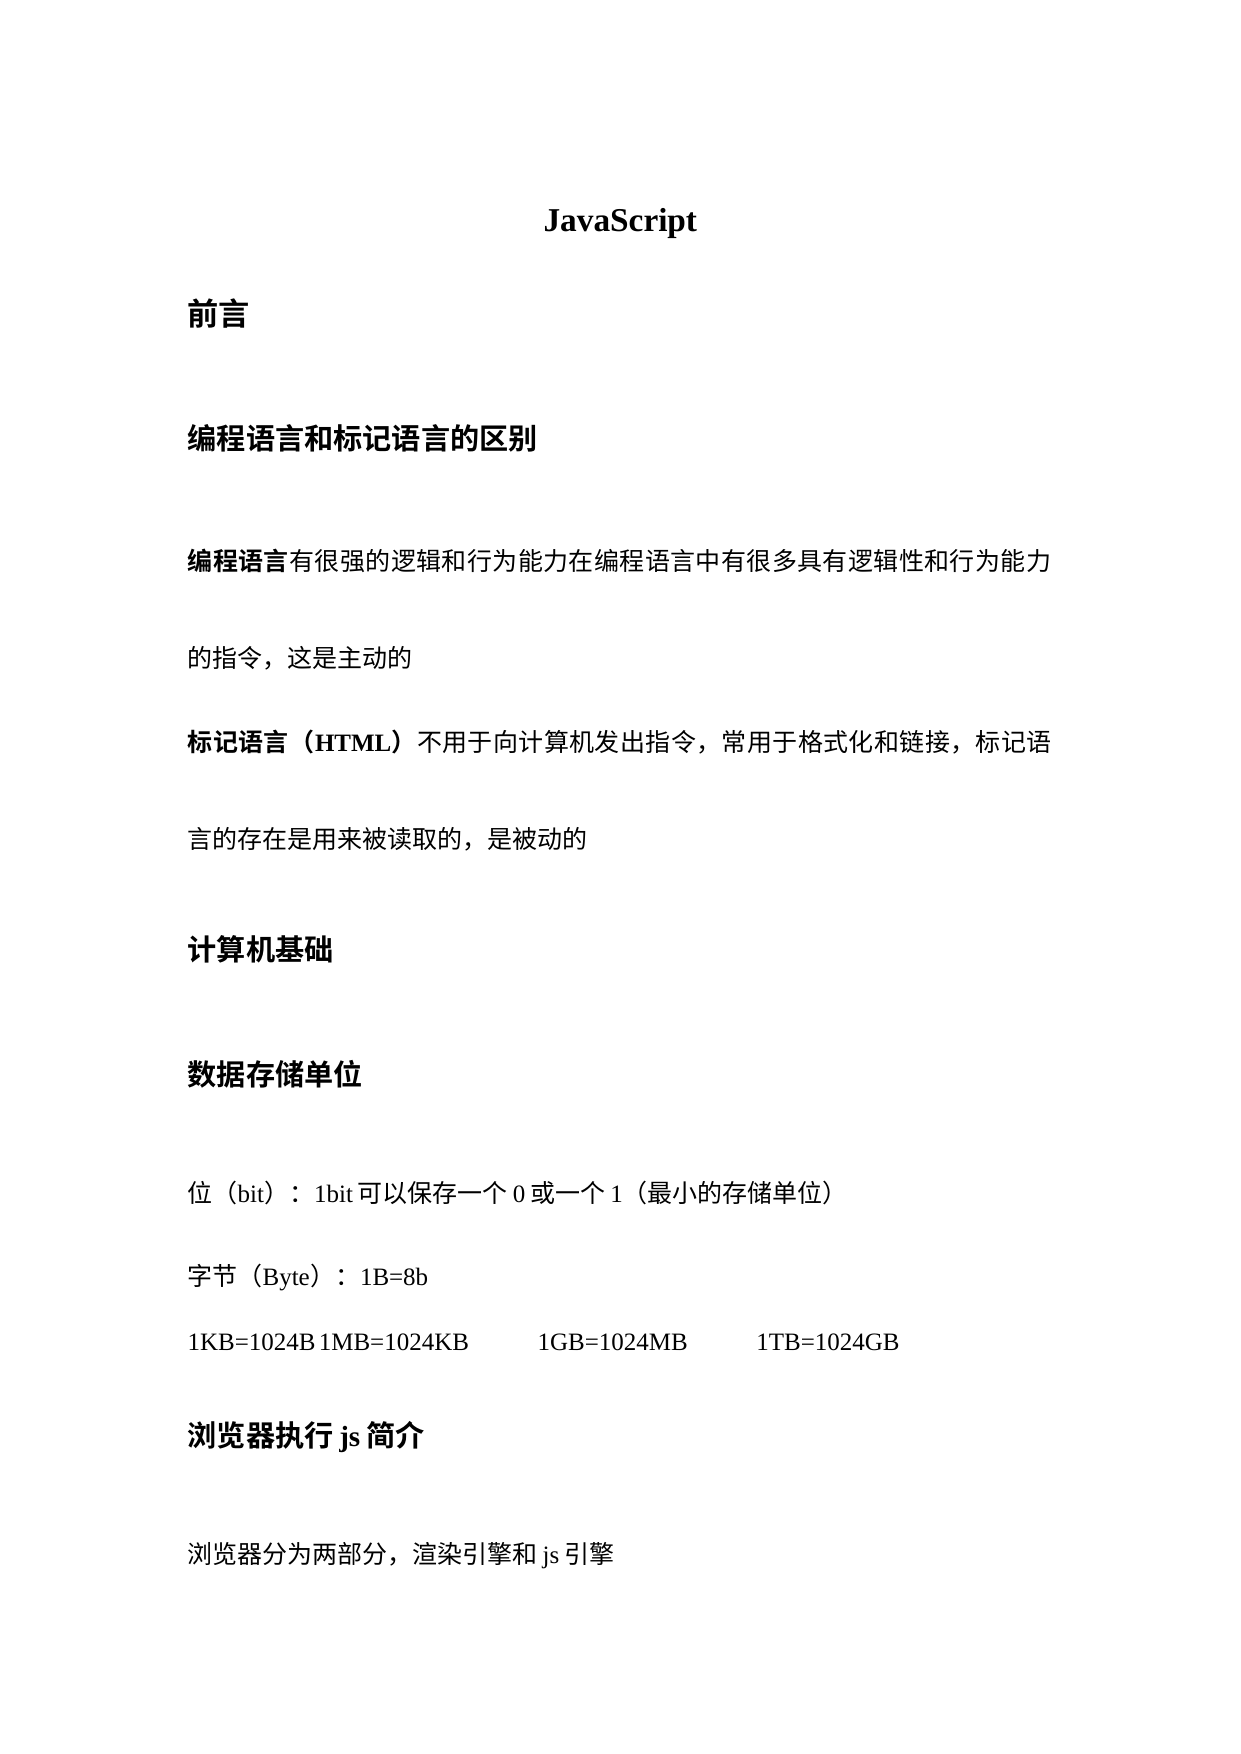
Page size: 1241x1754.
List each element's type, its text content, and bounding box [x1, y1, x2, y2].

text 字节（Byte）：1B=8b [187, 1242, 1053, 1307]
title JavaScript [187, 187, 1053, 252]
text 1KB=1024B 1MB=1024KB 1GB=1024MB 1TB=1024GB [187, 1325, 1053, 1358]
subtitle 计算机基础 [187, 915, 1053, 980]
subtitle 数据存储单位 [187, 1040, 1053, 1105]
subtitle 浏览器执行js简介 [187, 1401, 1053, 1466]
text 标记语言（HTML）不用于向计算机发出指令，常用于格式化和链接，标记语言的存在是用来被读取的，是被动的 [187, 708, 1053, 870]
text 编程语言有很强的逻辑和行为能力在编程语言中有很多具有逻辑性和行为能力的指令，这是主动的 [187, 527, 1053, 689]
text 浏览器分为两部分，渲染引擎和js引擎 [187, 1520, 1053, 1585]
subtitle 前言 [187, 279, 1053, 344]
subtitle 编程语言和标记语言的区别 [187, 404, 1053, 469]
text 位（bit）：1bit可以保存一个0或一个1（最小的存储单位） [187, 1159, 1053, 1224]
